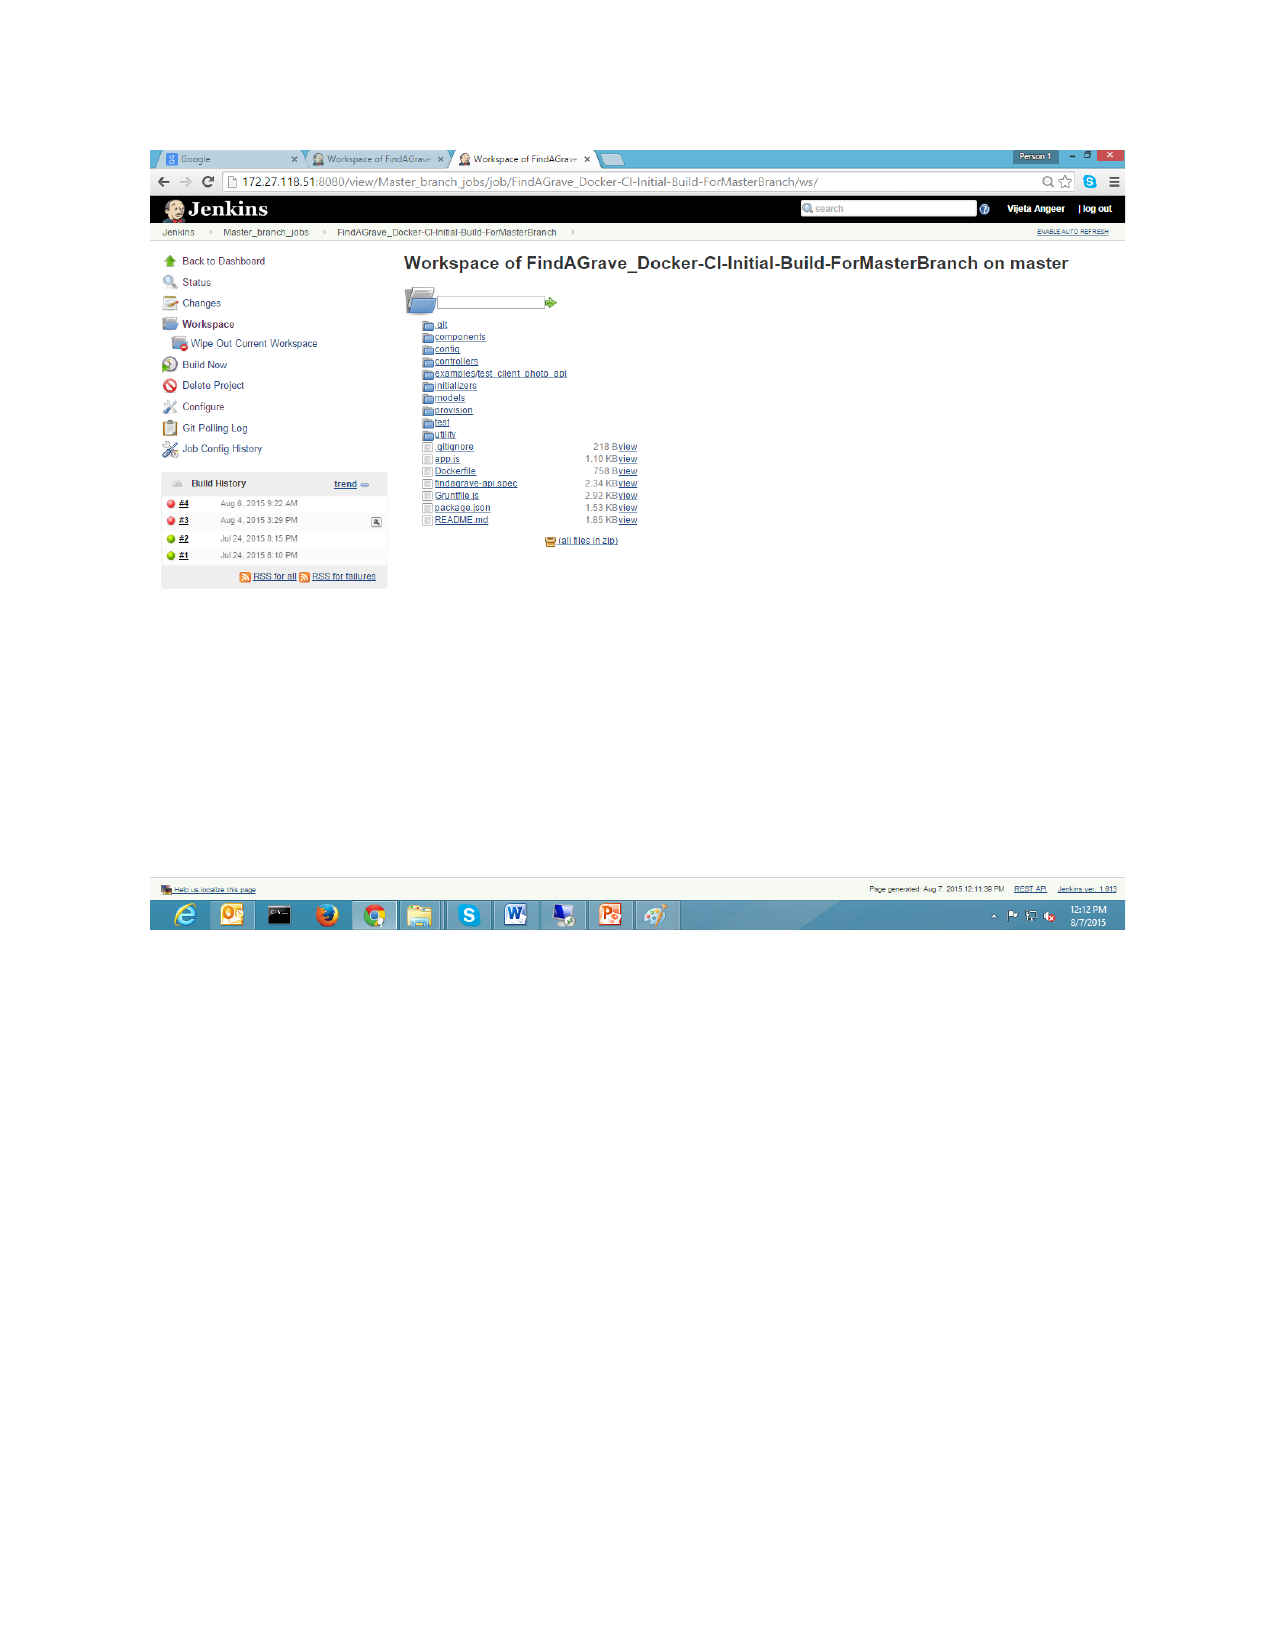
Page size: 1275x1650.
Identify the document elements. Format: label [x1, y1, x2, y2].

picture [150, 150, 1125, 930]
